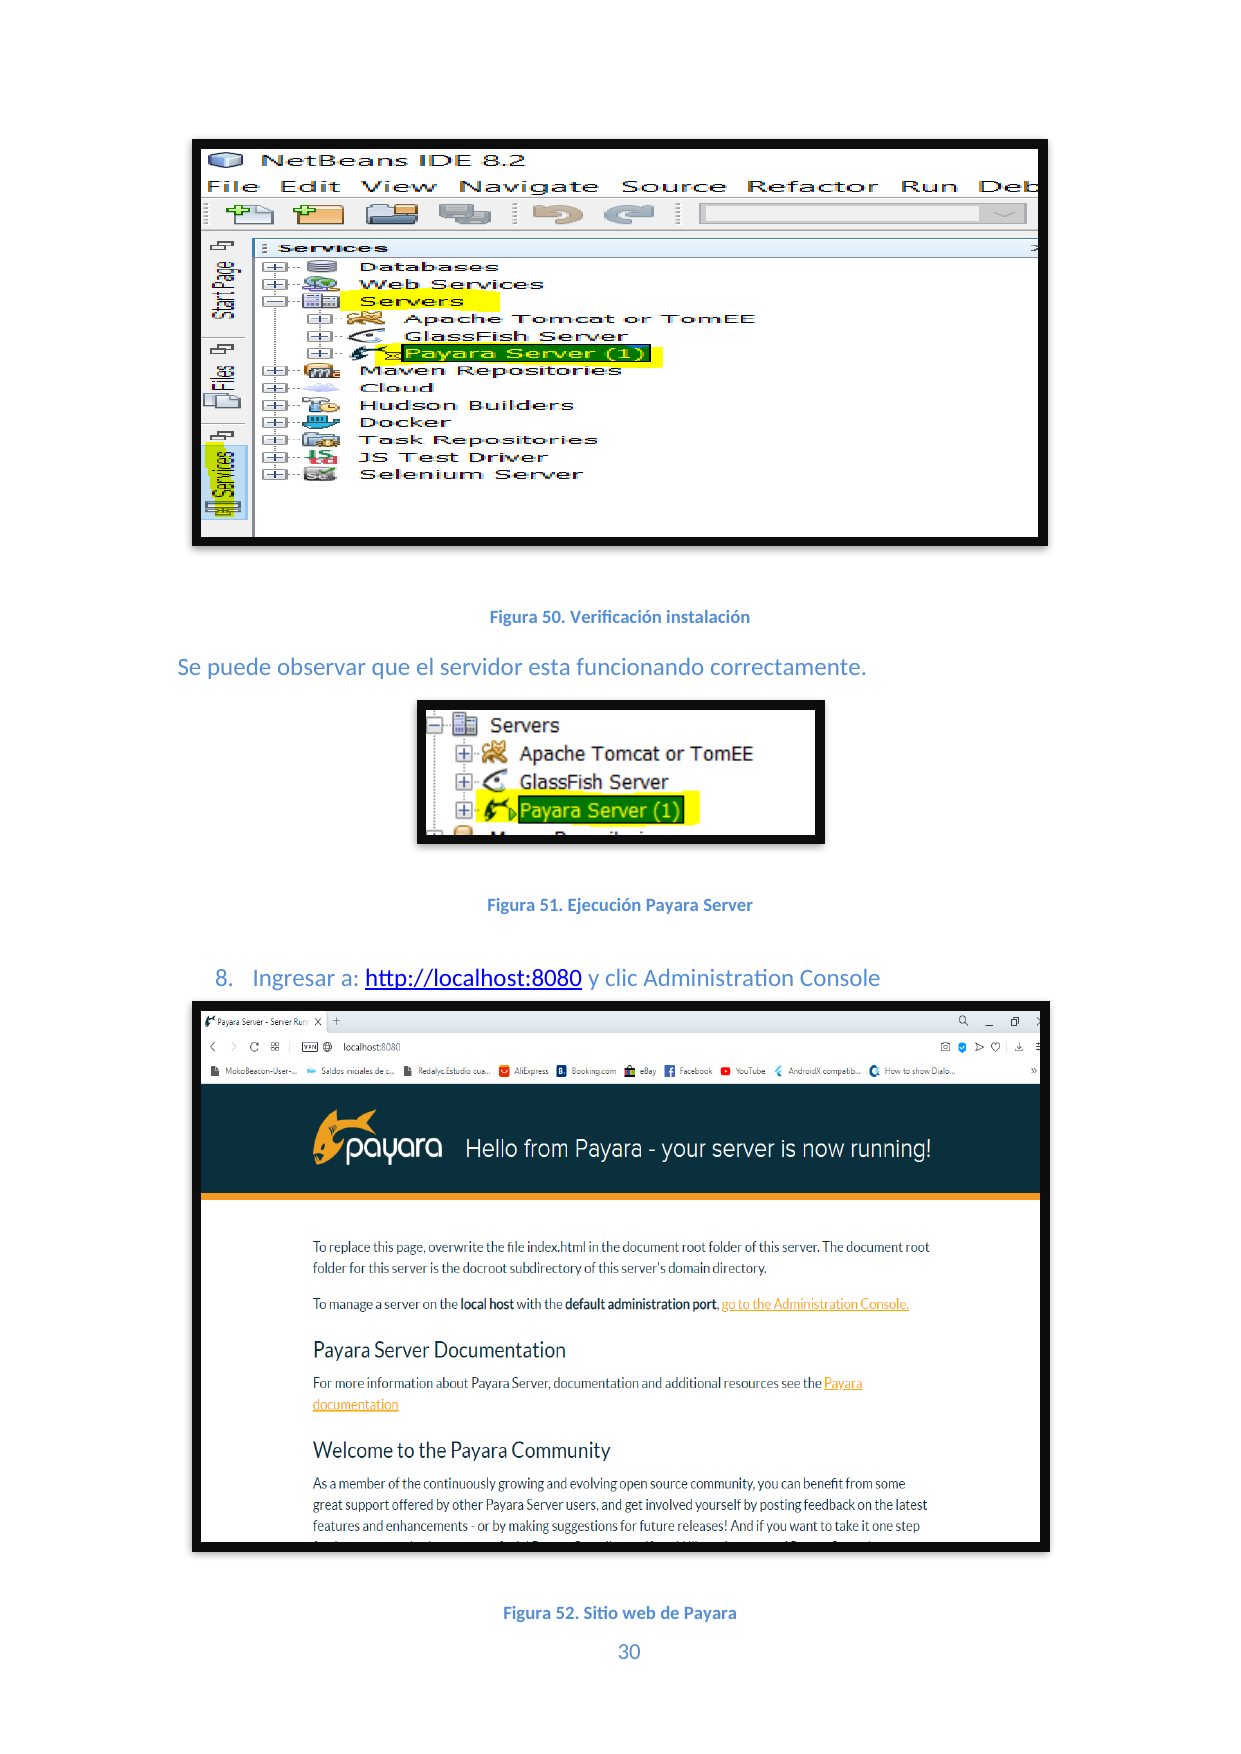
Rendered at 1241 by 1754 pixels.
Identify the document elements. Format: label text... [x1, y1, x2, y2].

text Figura 52. Sitio web de Payara [177, 1602, 1063, 1624]
picture [201, 1011, 1040, 1542]
picture [201, 149, 1038, 537]
text Se puede observar que el servidor esta funcionando correctamente. [177, 651, 1063, 682]
text Figura 51. Ejecución Payara Server [177, 893, 1063, 916]
picture [426, 710, 815, 835]
text Figura 50. Verificación instalación [177, 605, 1063, 628]
list Ingresar a: http://localhost:8080 y clic Administration Console [215, 962, 1063, 993]
